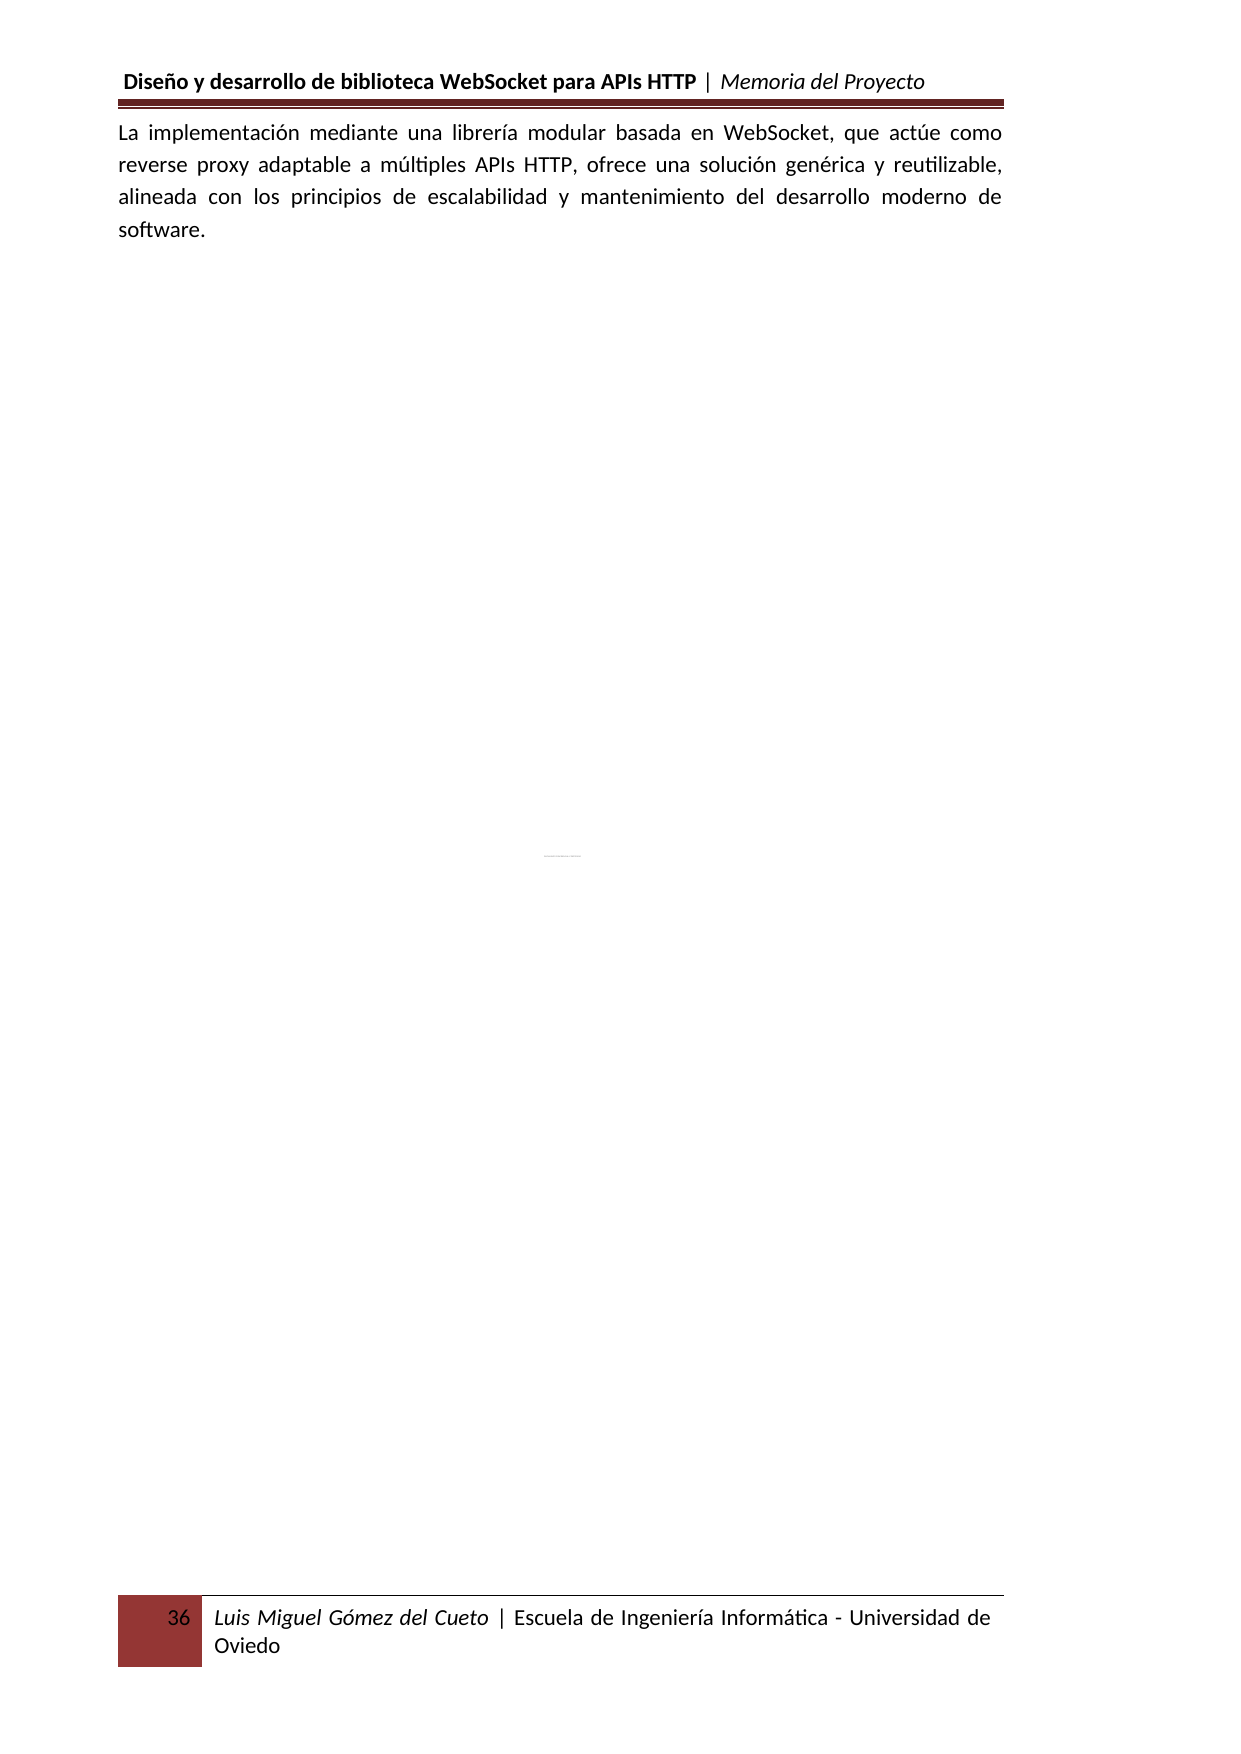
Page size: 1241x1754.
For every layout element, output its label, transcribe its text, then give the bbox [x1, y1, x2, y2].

text La implementación mediante una librería modular basada en WebSocket, que actúe como reverse proxy adaptable a múltiples APIs HTTP, ofrece una solución genérica y reutilizable, alineada con los principios de escalabilidad y mantenimiento del desarrollo moderno de software. [118, 118, 1004, 243]
